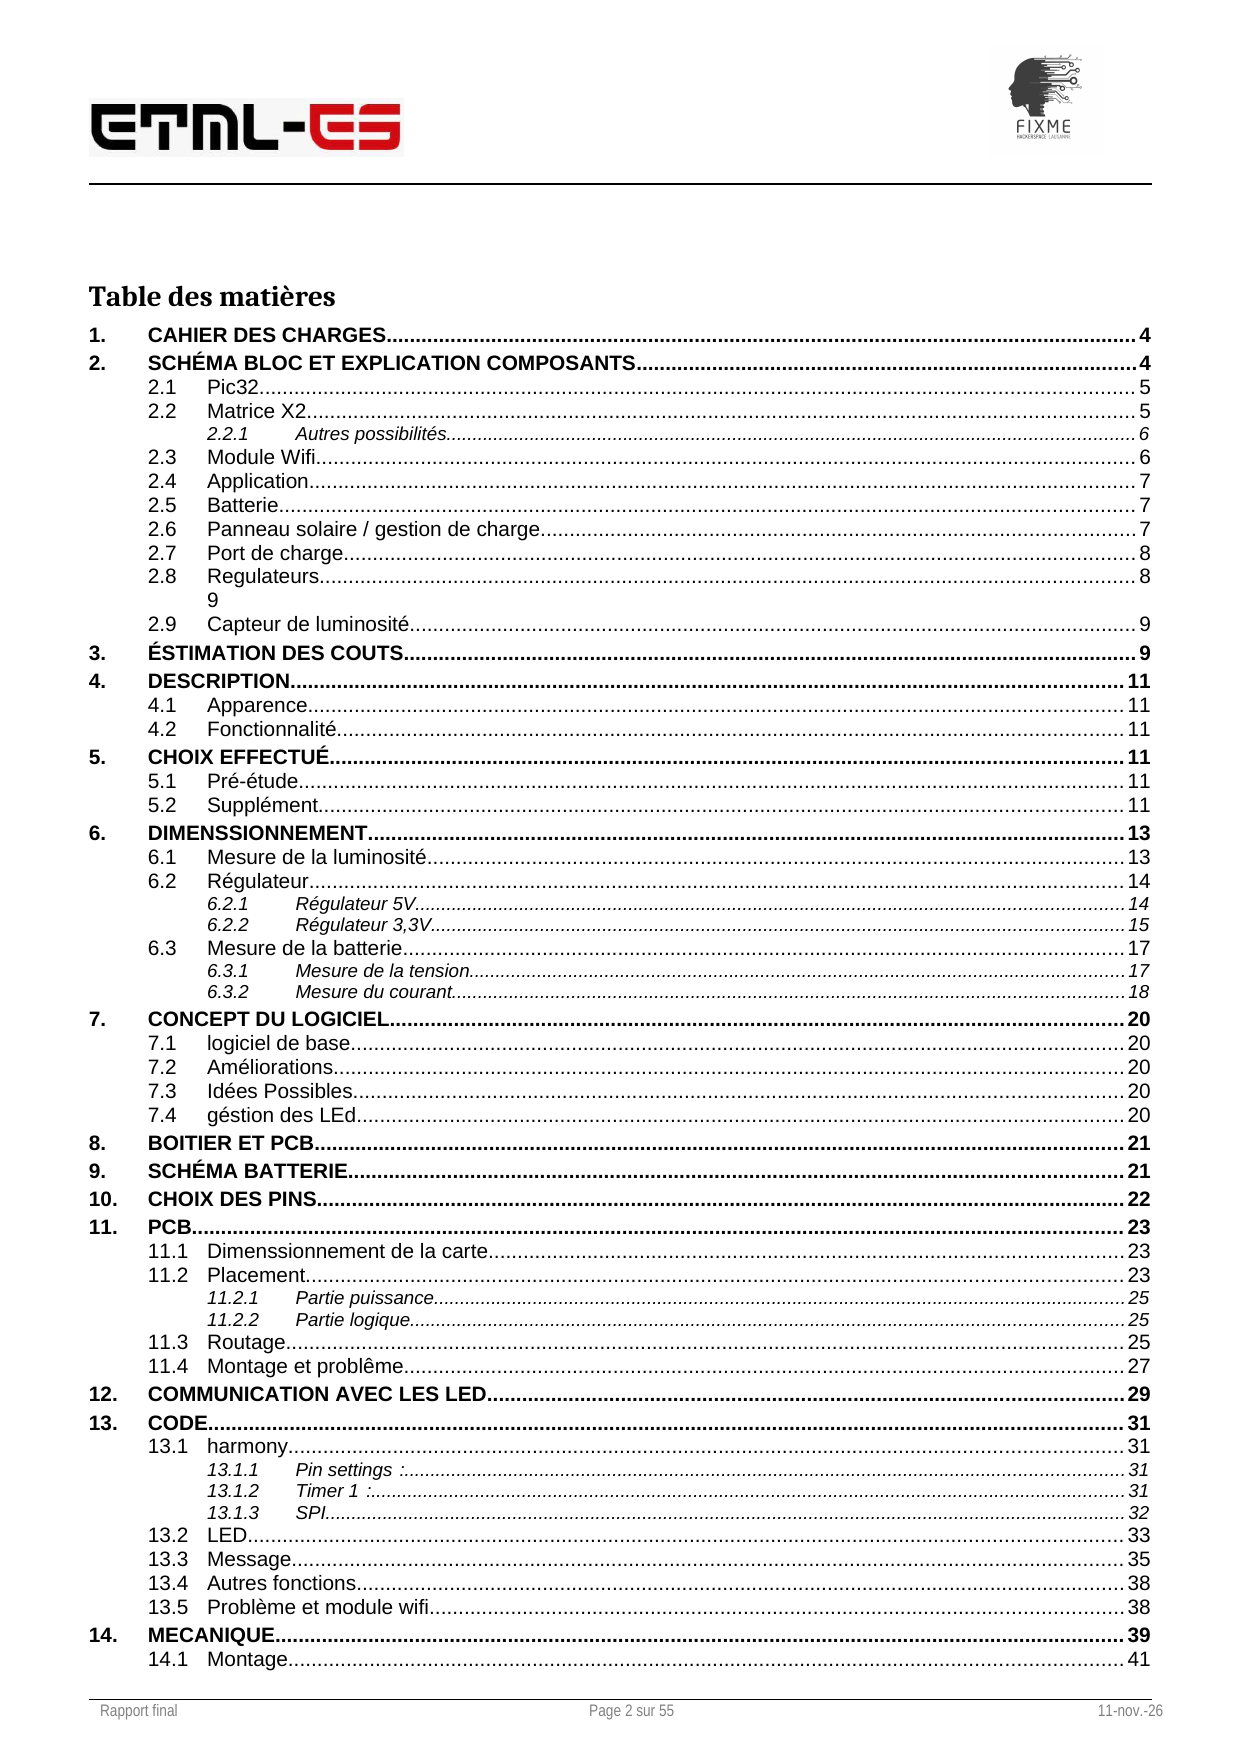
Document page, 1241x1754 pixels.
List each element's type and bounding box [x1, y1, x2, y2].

picture [88, 98, 405, 157]
picture [988, 44, 1104, 157]
